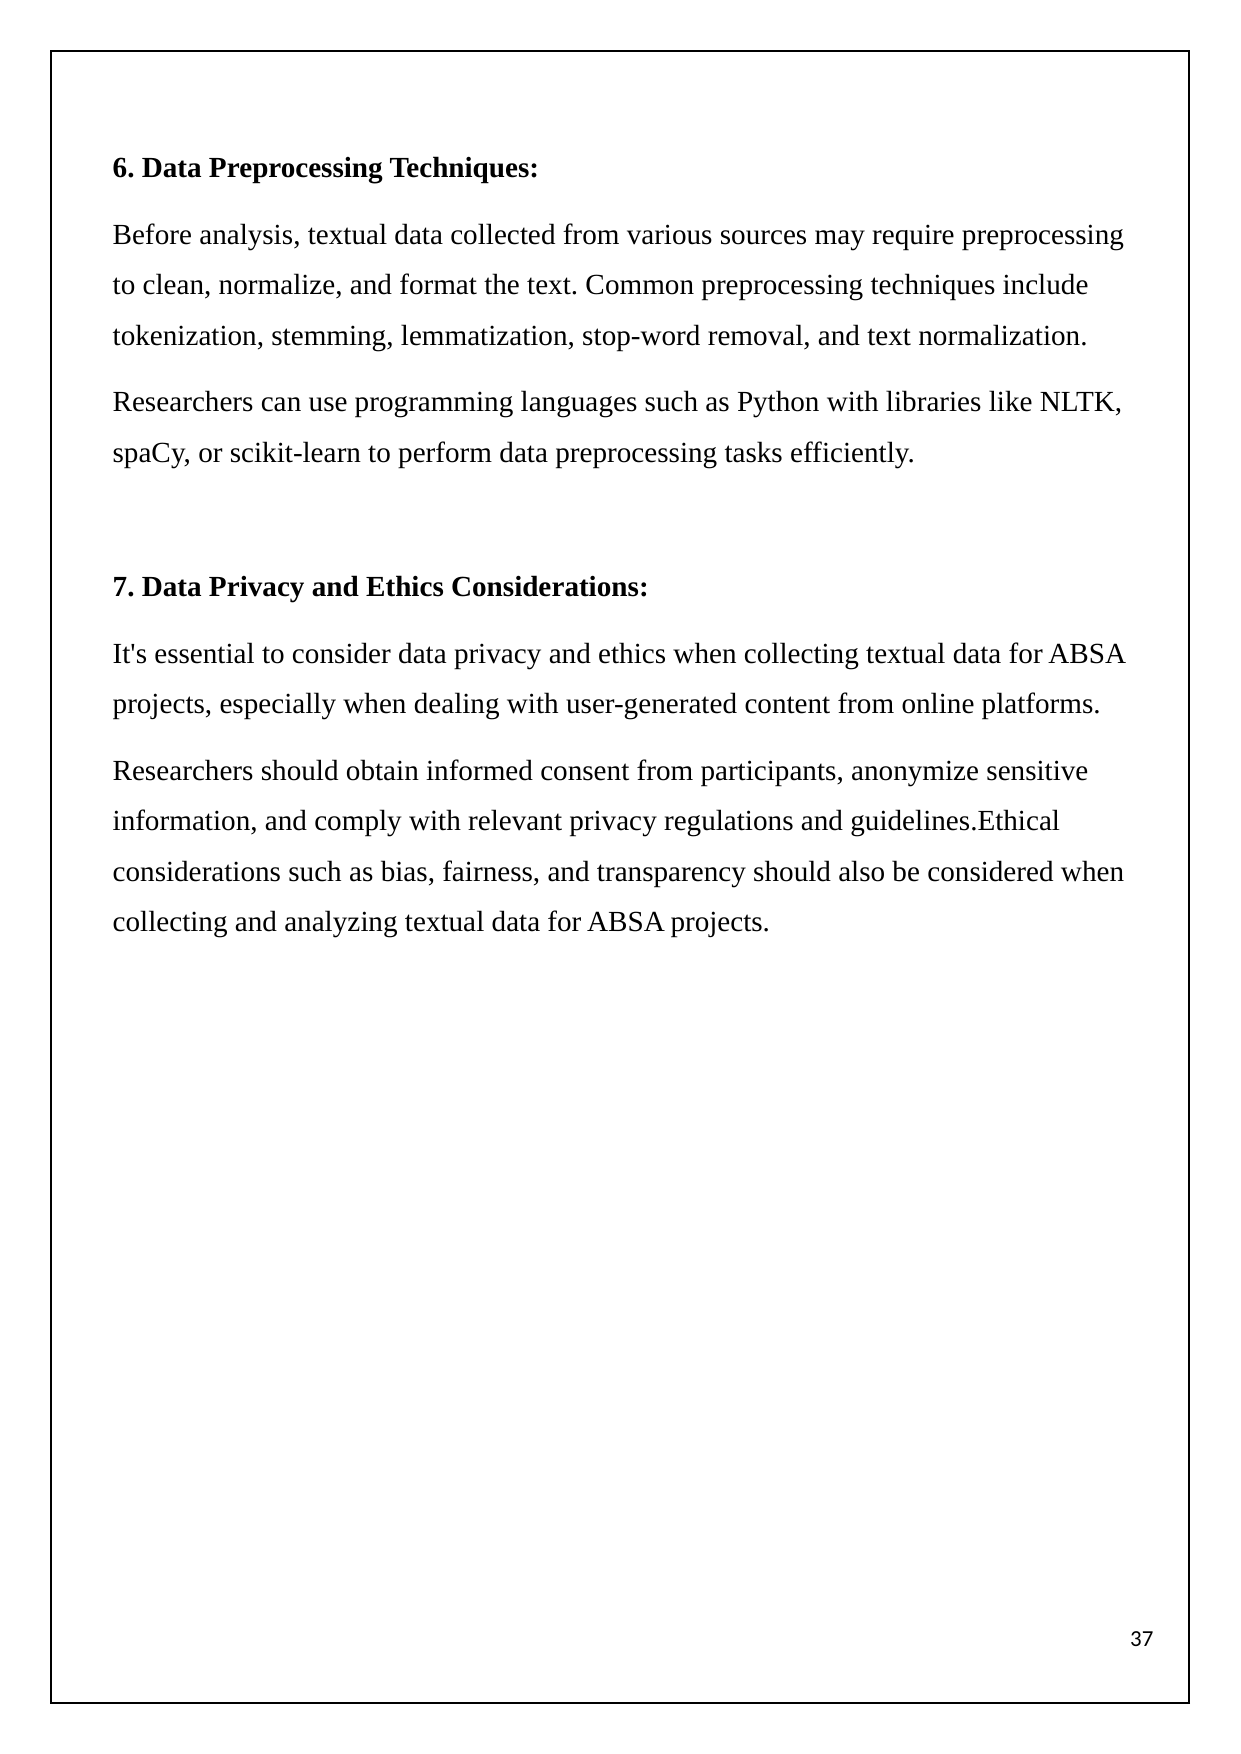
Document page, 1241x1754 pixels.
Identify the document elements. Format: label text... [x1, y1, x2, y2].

text Researchers can use programming languages such as Python with libraries like NLTK, spaCy, or scikit-learn to perform data preprocessing tasks efficiently. [112, 384, 1153, 468]
text Before analysis, textual data collected from various sources may require preprocessing to clean, normalize, and format the text. Common preprocessing techniques include tokenization, stemming, lemmatization, stop-word removal, and text normalization. [112, 217, 1153, 351]
text 6. Data Preprocessing Techniques: [112, 150, 1153, 183]
text It's essential to consider data privacy and ethics when collecting textual data for ABSA projects, especially when dealing with user-generated content from online platforms. [112, 636, 1153, 720]
text Researchers should obtain informed consent from participants, anonymize sensitive information, and comply with relevant privacy regulations and guidelines.Ethical considerations such as bias, fairness, and transparency should also be considered when collecting and analyzing textual data for ABSA projects. [112, 753, 1153, 938]
text 7. Data Privacy and Ethics Considerations: [112, 569, 1153, 602]
